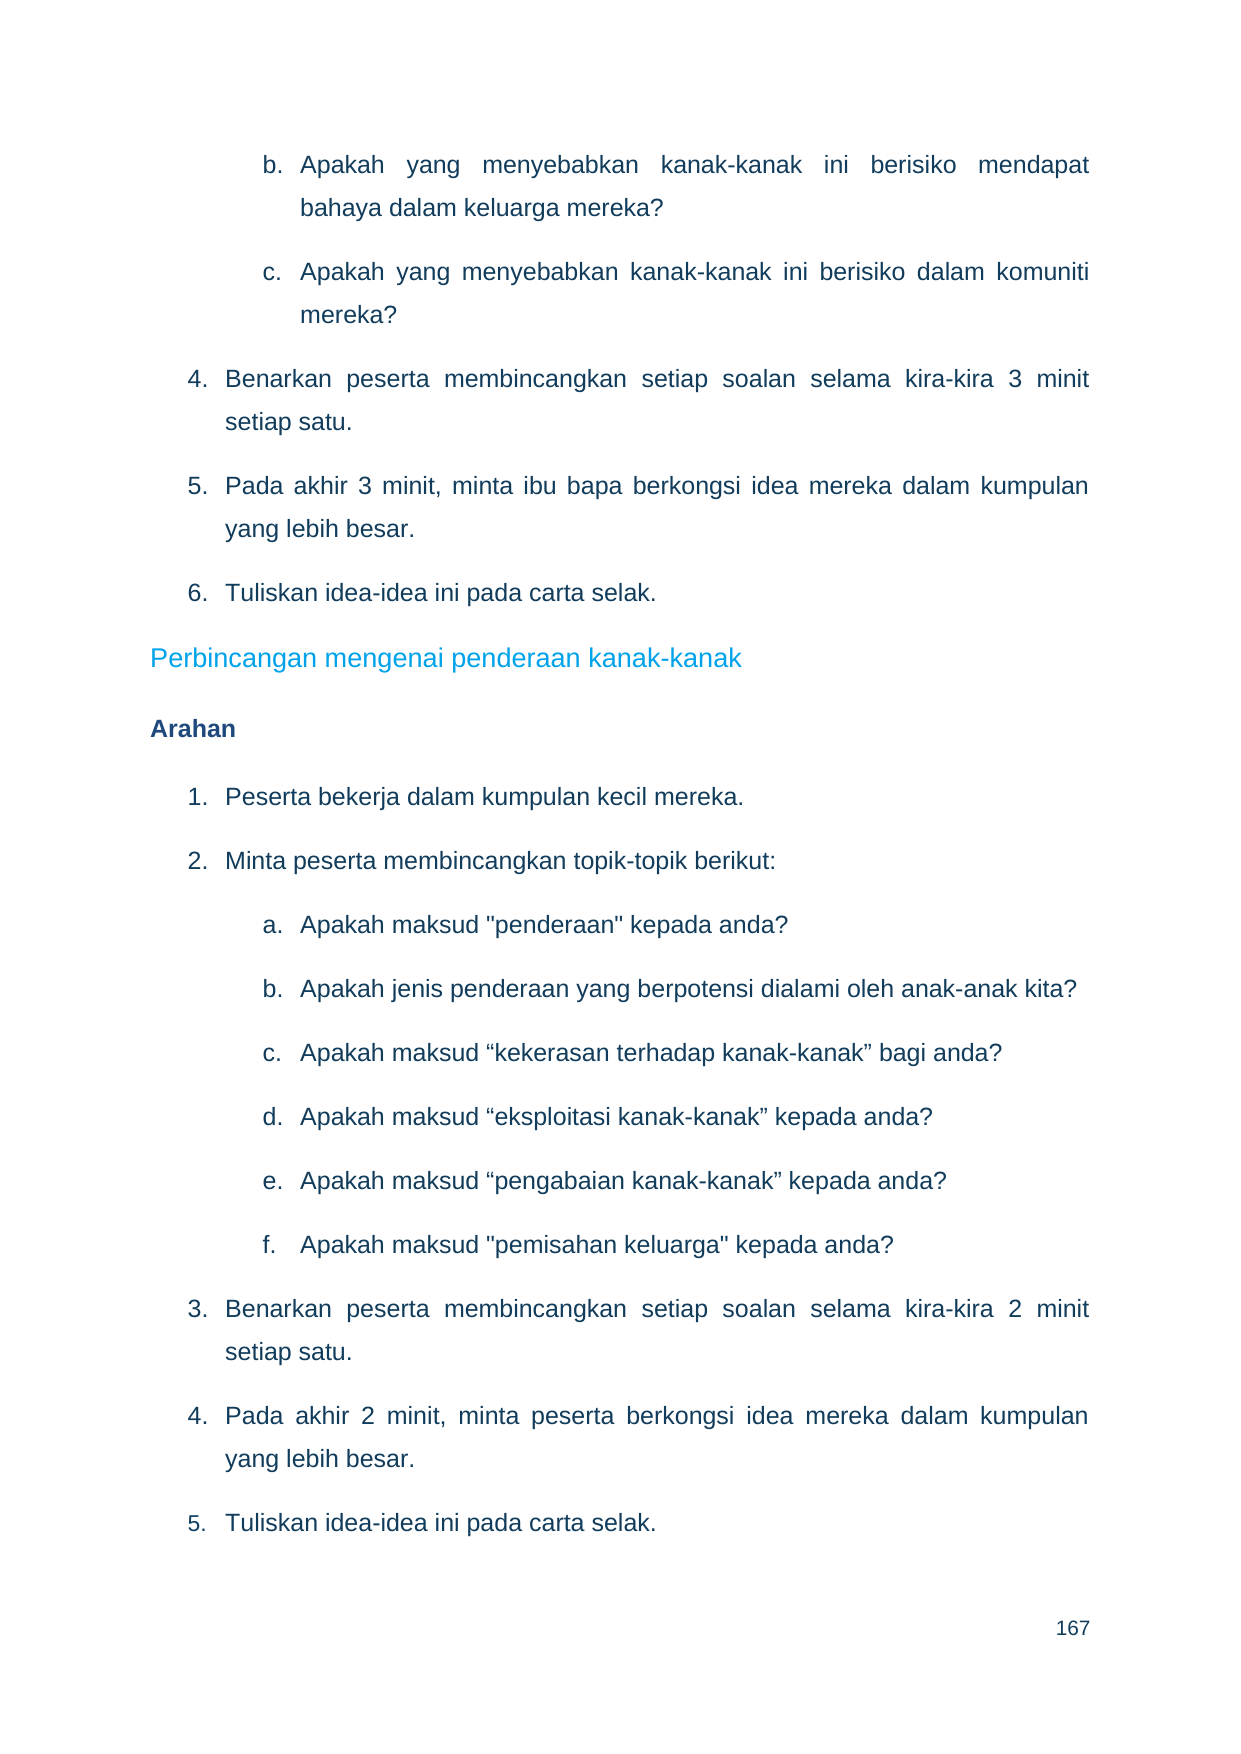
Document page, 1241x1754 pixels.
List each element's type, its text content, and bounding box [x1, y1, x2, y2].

list Minta peserta membincangkan topik-topik berikut: [187, 846, 1090, 875]
list Apakah yang menyebabkan kanak-kanak ini berisiko mendapat bahaya dalam keluarga mereka? [262, 150, 1090, 222]
list Peserta bekerja dalam kumpulan kecil mereka. [187, 782, 1090, 811]
list Tuliskan idea-idea ini pada carta selak. [187, 578, 1090, 607]
list Apakah maksud "pemisahan keluarga" kepada anda? [262, 1230, 1090, 1259]
list Tuliskan idea-idea ini pada carta selak. [187, 1508, 1090, 1537]
list Apakah jenis penderaan yang berpotensi dialami oleh anak-anak kita? [262, 974, 1090, 1003]
list Apakah yang menyebabkan kanak-kanak ini berisiko dalam komuniti mereka? [262, 257, 1090, 329]
list Pada akhir 3 minit, minta ibu bapa berkongsi idea mereka dalam kumpulan yang lebih besar. [187, 471, 1090, 543]
list Benarkan peserta membincangkan setiap soalan selama kira-kira 2 minit setiap satu. [187, 1294, 1090, 1366]
subtitle Perbincangan mengenai penderaan kanak-kanak [150, 642, 1090, 673]
list Apakah maksud “eksploitasi kanak-kanak” kepada anda? [262, 1102, 1090, 1131]
list Benarkan peserta membincangkan setiap soalan selama kira-kira 3 minit setiap satu. [187, 364, 1090, 436]
subtitle Arahan [150, 714, 1090, 743]
list Apakah maksud "penderaan" kepada anda? [262, 910, 1090, 939]
list Pada akhir 2 minit, minta peserta berkongsi idea mereka dalam kumpulan yang lebih besar. [187, 1401, 1090, 1473]
list Apakah maksud “pengabaian kanak-kanak” kepada anda? [262, 1166, 1090, 1195]
list Apakah maksud “kekerasan terhadap kanak-kanak” bagi anda? [262, 1038, 1090, 1067]
